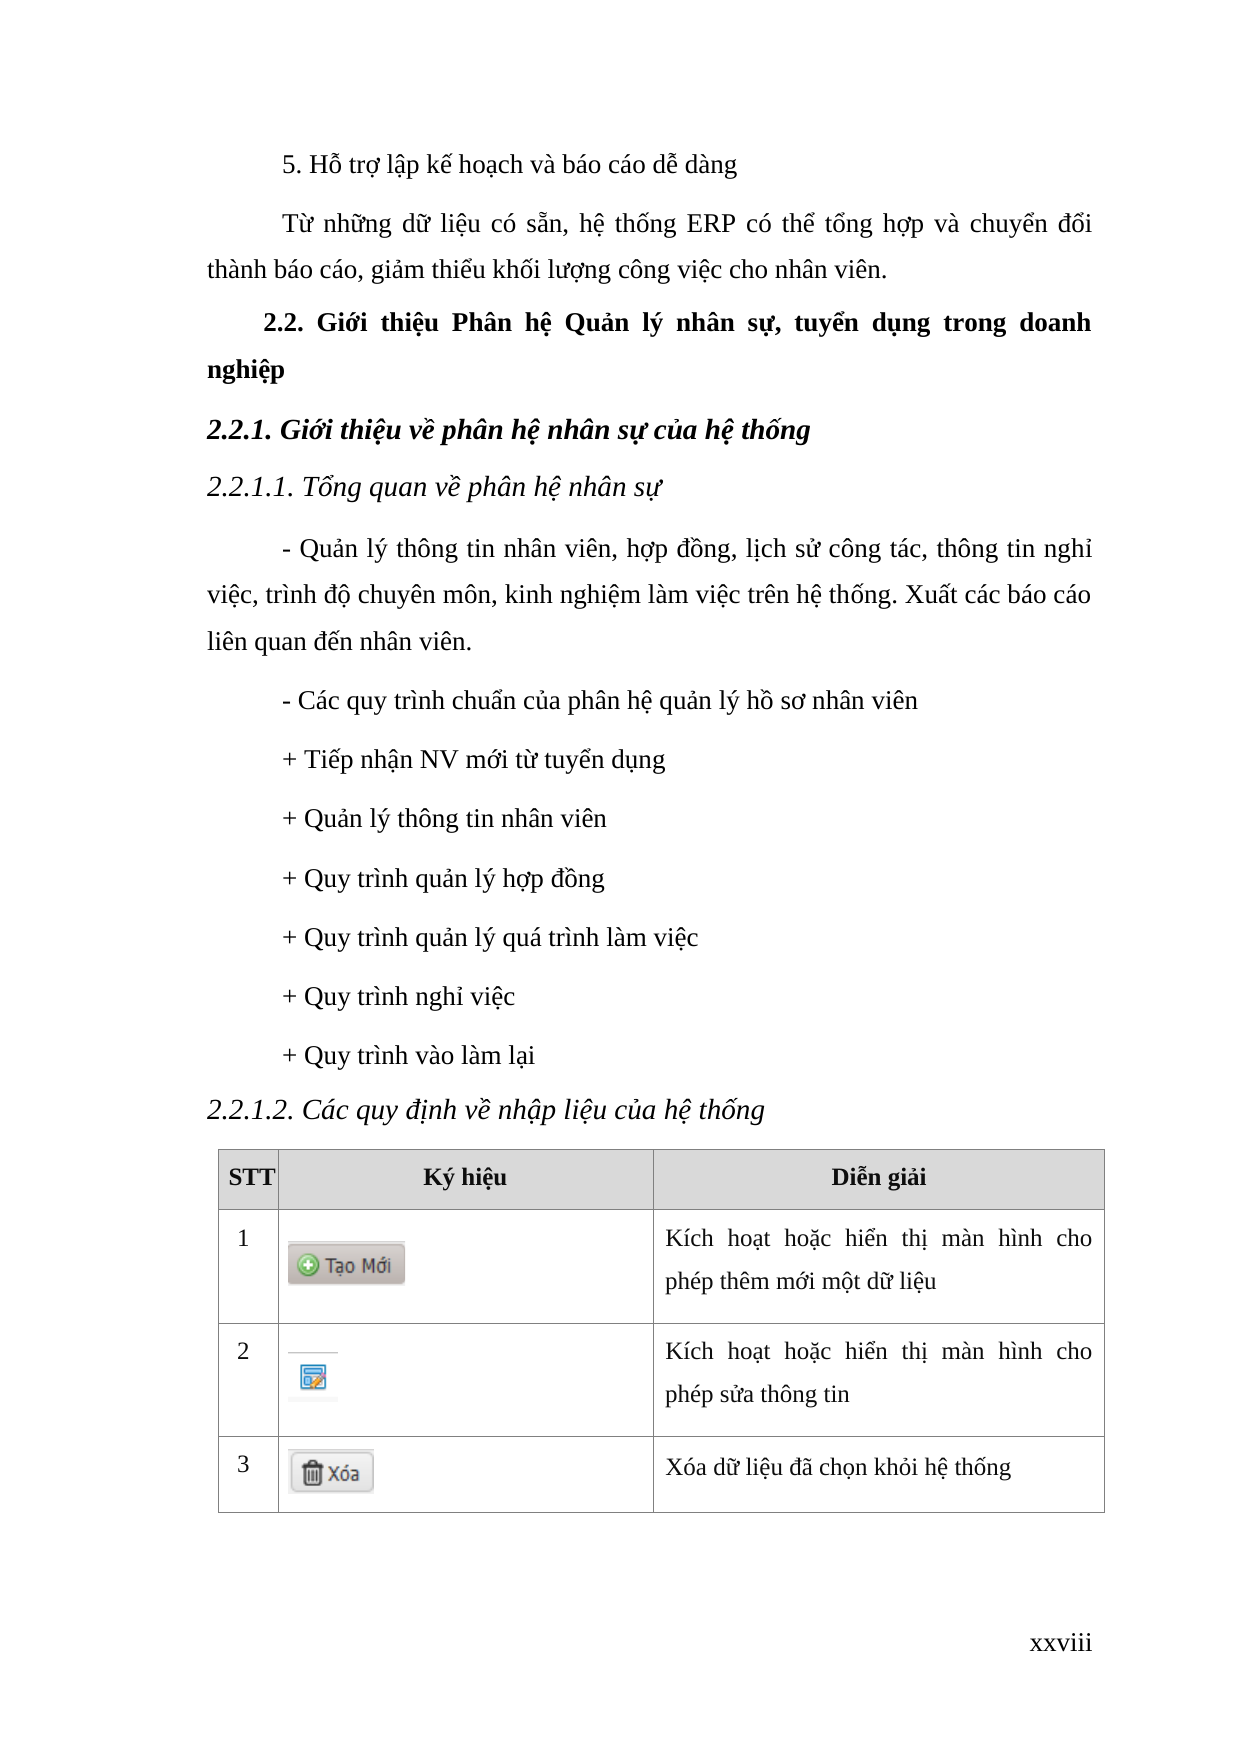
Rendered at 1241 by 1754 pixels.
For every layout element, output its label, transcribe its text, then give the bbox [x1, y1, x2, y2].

table_cell [279, 1437, 653, 1512]
text + Quy trình nghỉ việc [207, 980, 1092, 1011]
text + Quy trình vào làm lại [207, 1039, 1092, 1070]
table_cell 1 [219, 1210, 278, 1323]
table_header Diễn giải [654, 1150, 1104, 1209]
picture [288, 1241, 406, 1286]
picture [288, 1449, 374, 1494]
table_cell Kích hoạt hoặc hiển thị màn hình cho phép sửa thông tin [654, 1324, 1104, 1436]
subtitle 2.2.1. Giới thiệu về phân hệ nhân sự của hệ thống [207, 412, 1092, 446]
table_cell Kích hoạt hoặc hiển thị màn hình cho phép thêm mới một dữ liệu [654, 1210, 1104, 1323]
text + Quy trình quản lý hợp đồng [207, 862, 1092, 893]
subtitle 2.2. Giới thiệu Phân hệ Quản lý nhân sự, tuyển dụng trong doanh nghiệp [207, 306, 1092, 384]
table_cell Xóa dữ liệu đã chọn khỏi hệ thống [654, 1437, 1104, 1512]
table_cell [279, 1210, 653, 1323]
table_cell [279, 1324, 653, 1436]
table_cell 3 [219, 1437, 278, 1512]
text + Tiếp nhận NV mới từ tuyển dụng [207, 743, 1092, 774]
text + Quản lý thông tin nhân viên [207, 802, 1092, 834]
text + Quy trình quản lý quá trình làm việc [207, 921, 1092, 952]
subtitle 2.2.1.1. Tổng quan về phân hệ nhân sự [207, 469, 1092, 502]
table_header STT [219, 1150, 278, 1209]
table_header Ký hiệu [279, 1150, 653, 1209]
text 5. Hỗ trợ lập kế hoạch và báo cáo dễ dàng [207, 148, 1092, 179]
text Từ những dữ liệu có sẵn, hệ thống ERP có thể tổng hợp và chuyển đổi thành báo cáo, giảm thiểu khối lượng công việc cho nhân viên. [207, 207, 1092, 285]
text - Quản lý thông tin nhân viên, hợp đồng, lịch sử công tác, thông tin nghỉ việc, trình độ chuyên môn, kinh nghiệm làm việc trên hệ thống. Xuất các báo cáo liên quan đến nhân viên. [207, 532, 1092, 656]
table_cell 2 [219, 1324, 278, 1436]
picture [288, 1352, 338, 1402]
subtitle 2.2.1.2. Các quy định về nhập liệu của hệ thống [207, 1092, 1092, 1126]
text - Các quy trình chuẩn của phân hệ quản lý hồ sơ nhân viên [207, 684, 1092, 715]
